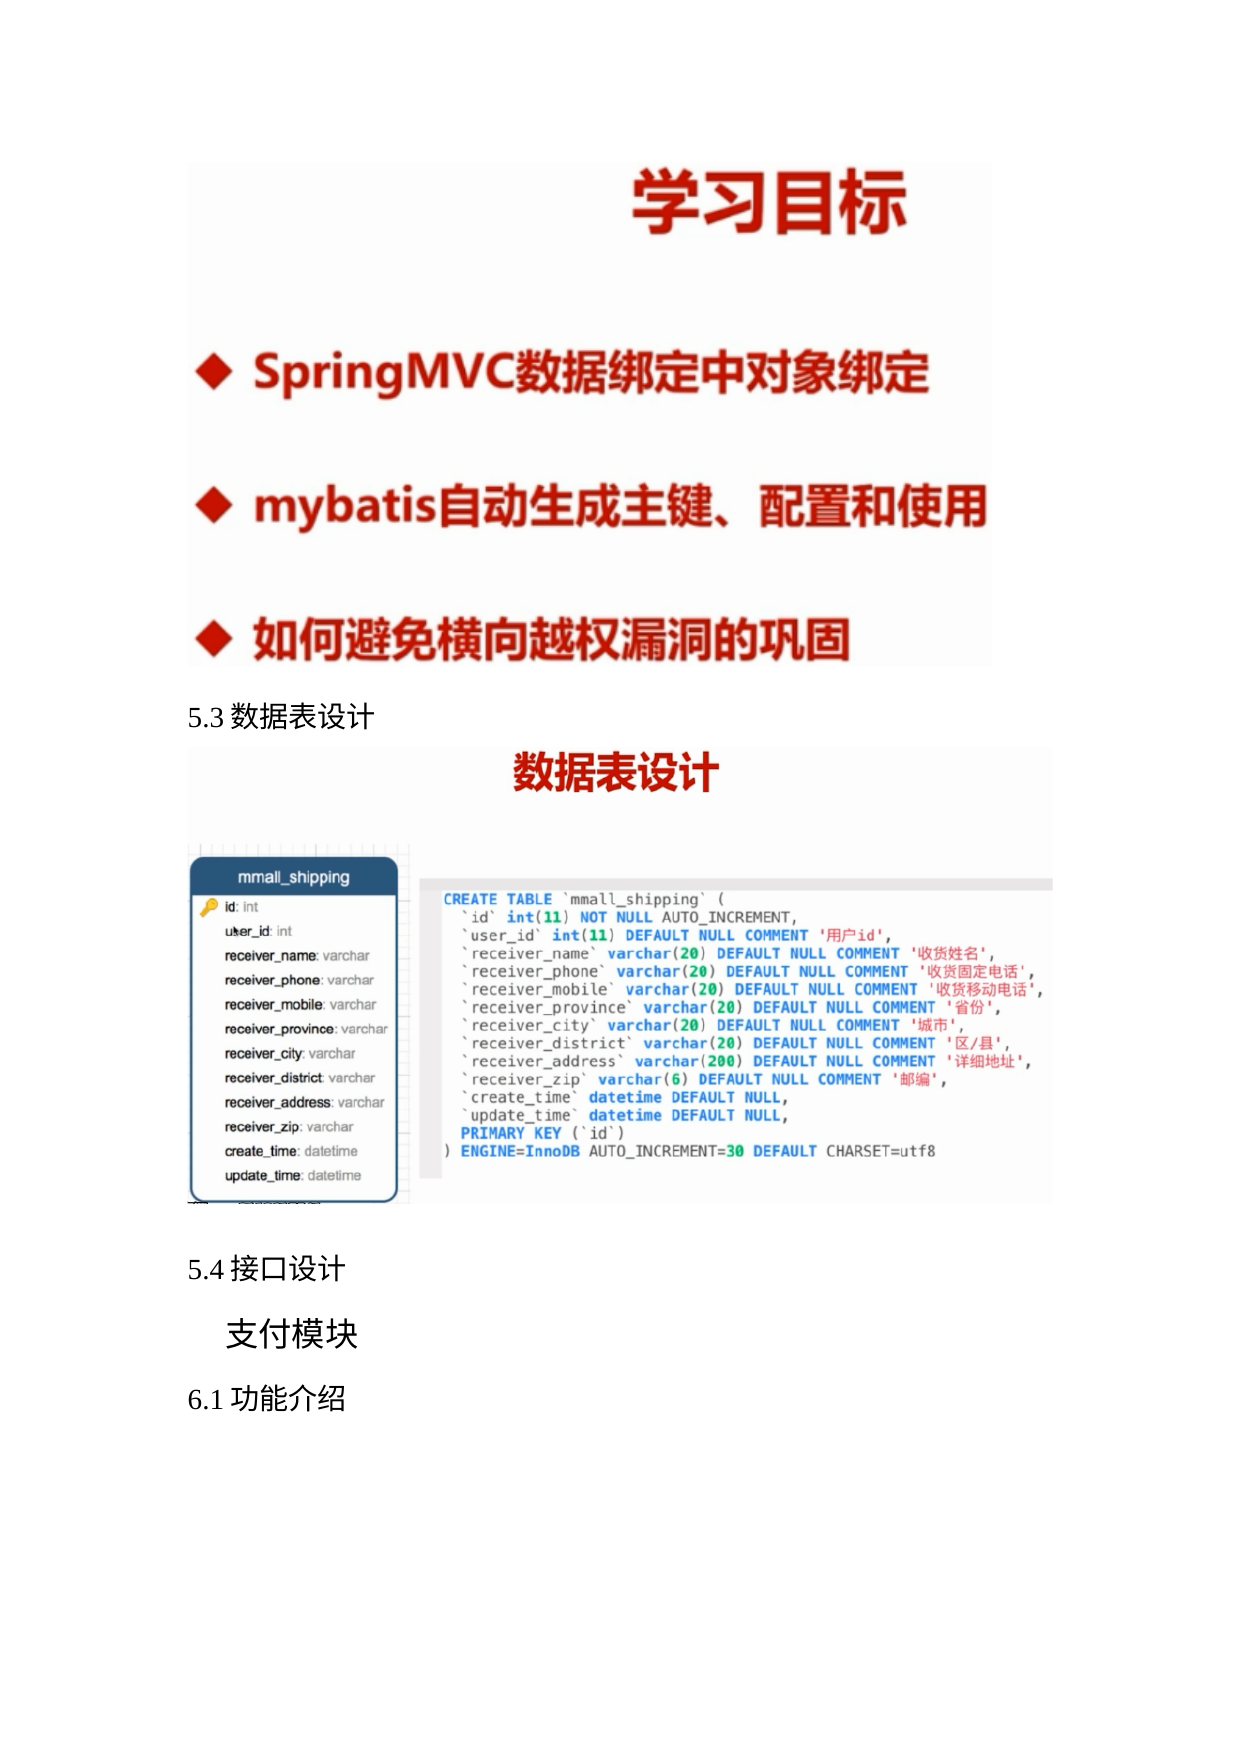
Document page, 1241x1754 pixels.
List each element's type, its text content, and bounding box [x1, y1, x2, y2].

picture [187, 162, 993, 667]
picture [187, 747, 1053, 1204]
subtitle 5.3数据表设计 [187, 682, 1053, 747]
subtitle 5.4接口设计 [187, 1234, 1053, 1299]
subtitle 6.1功能介绍 [187, 1364, 1053, 1429]
subtitle 支付模块 [225, 1299, 1053, 1364]
